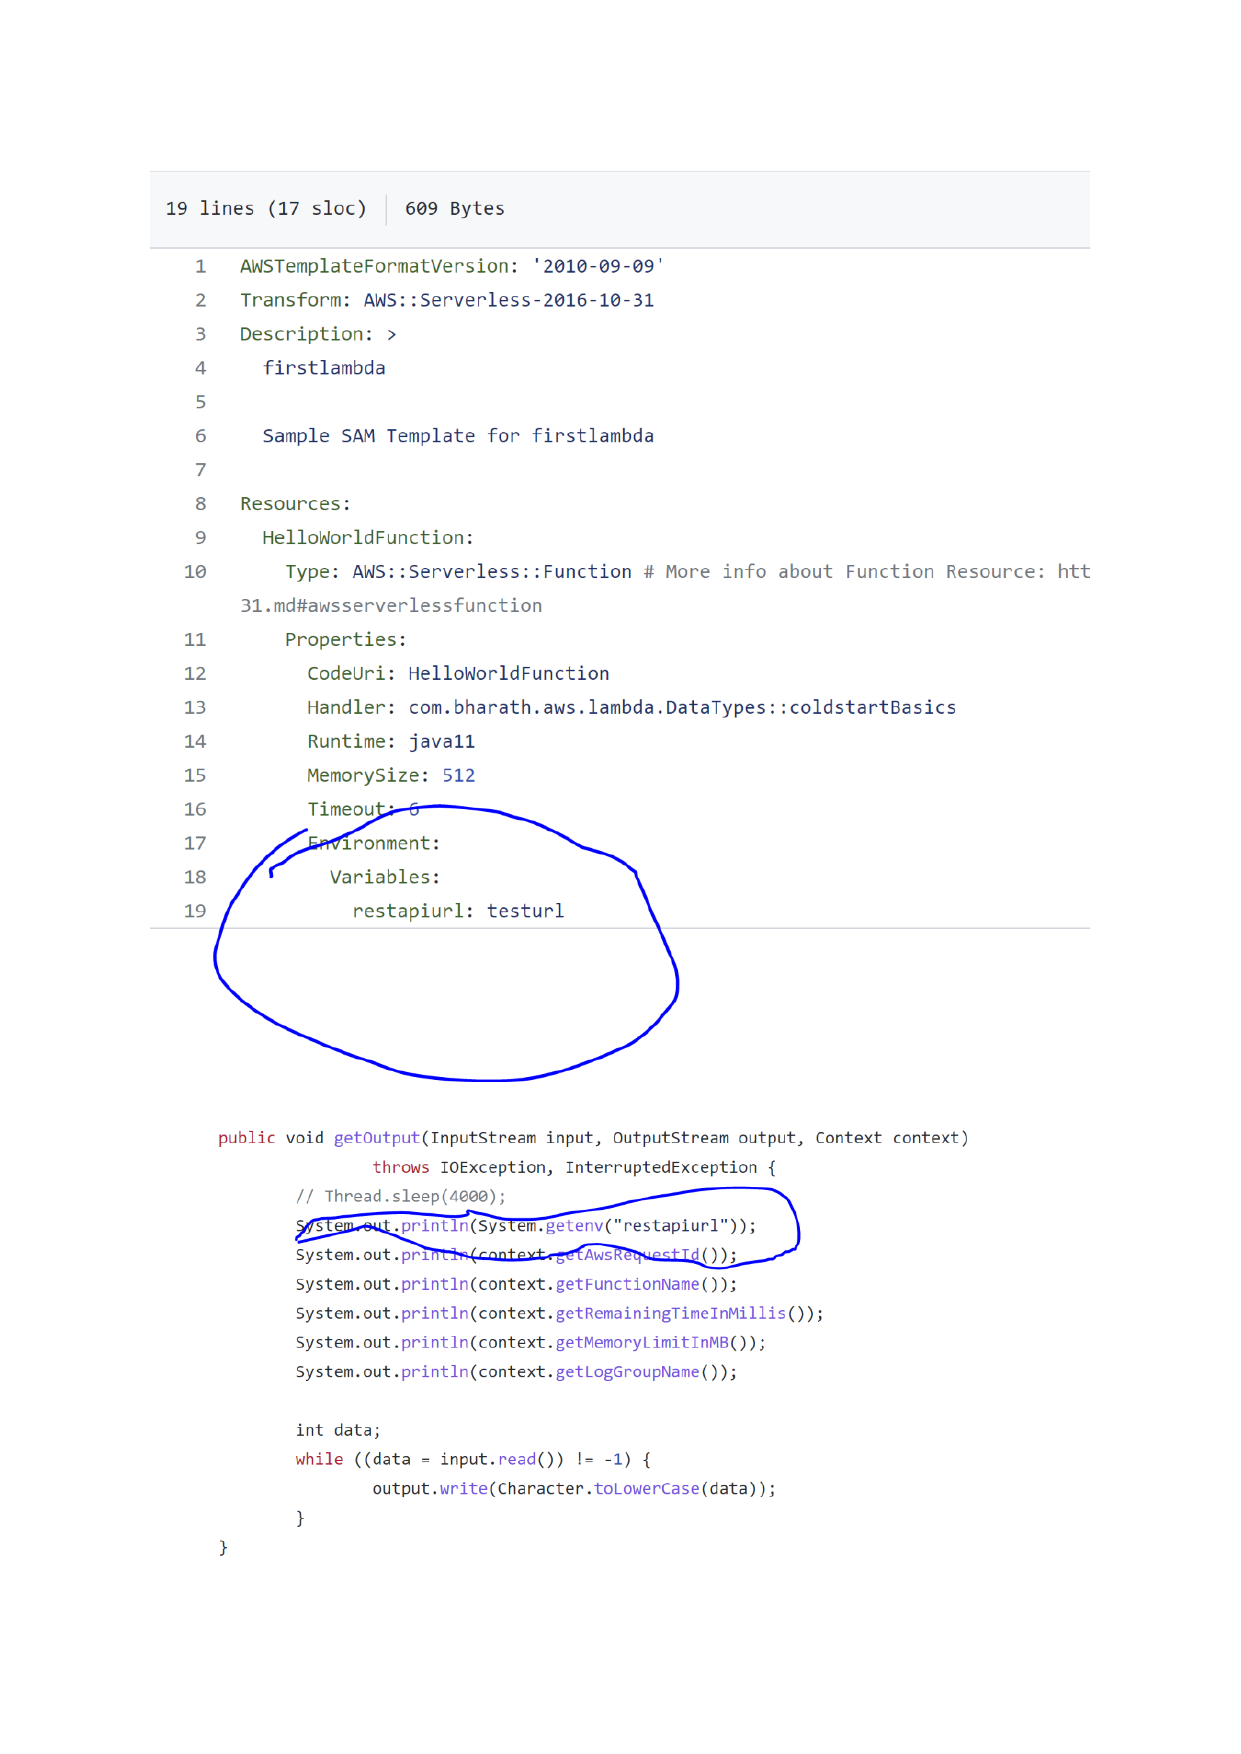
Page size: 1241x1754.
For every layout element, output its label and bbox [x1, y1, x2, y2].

picture [150, 1108, 1091, 1576]
picture [150, 150, 1091, 1082]
